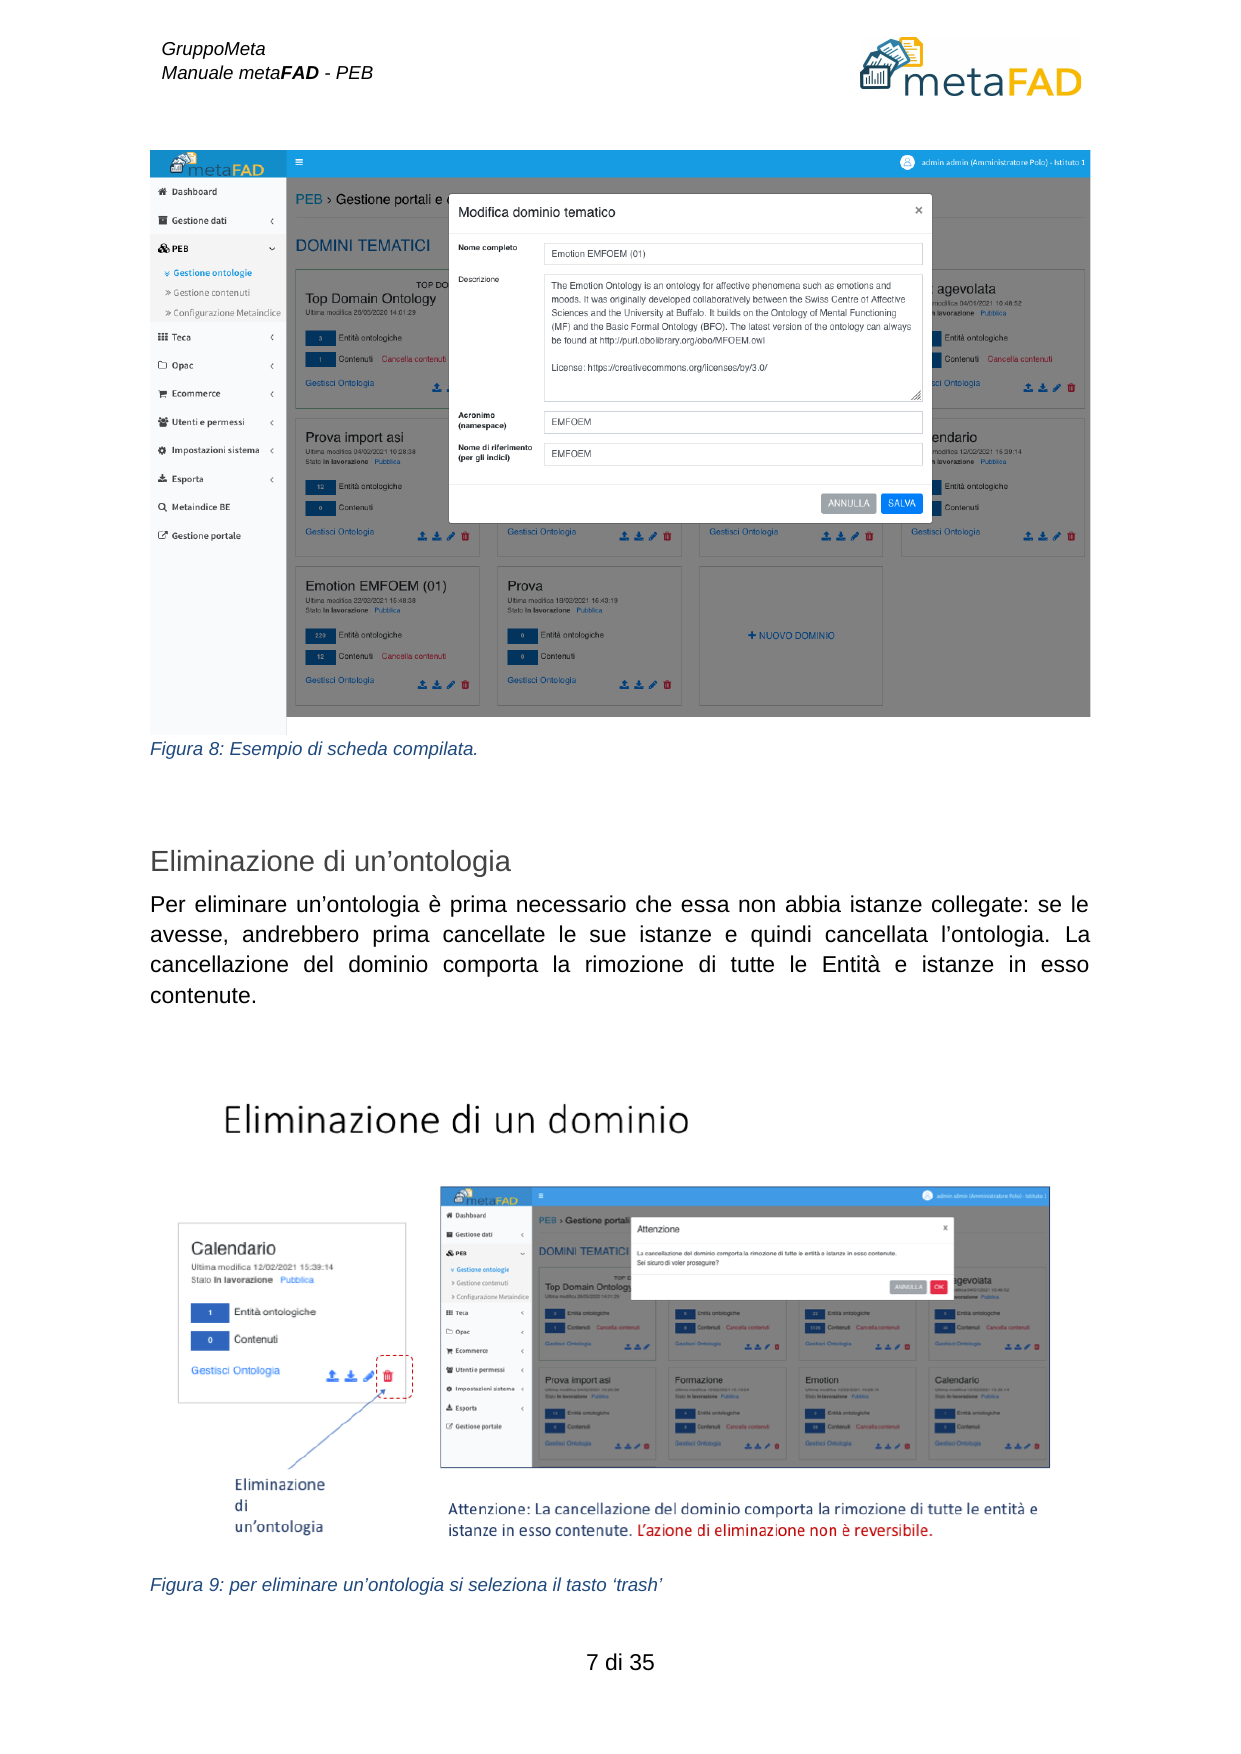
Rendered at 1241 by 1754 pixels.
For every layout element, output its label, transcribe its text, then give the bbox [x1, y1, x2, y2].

subtitle Eliminazione di un’ontologia [150, 844, 1090, 878]
picture [860, 37, 1082, 96]
picture [150, 1042, 1090, 1570]
text Per eliminare un’ontologia è prima necessario che essa non abbia istanze collegate: se le avesse, andrebbero prima cancellate le sue istanze e quindi cancellata l’ontologia. La cancellazione del dominio comporta la rimozione di tutte le Entità e istanze in esso contenute. [150, 891, 1090, 1008]
picture [150, 150, 1091, 735]
